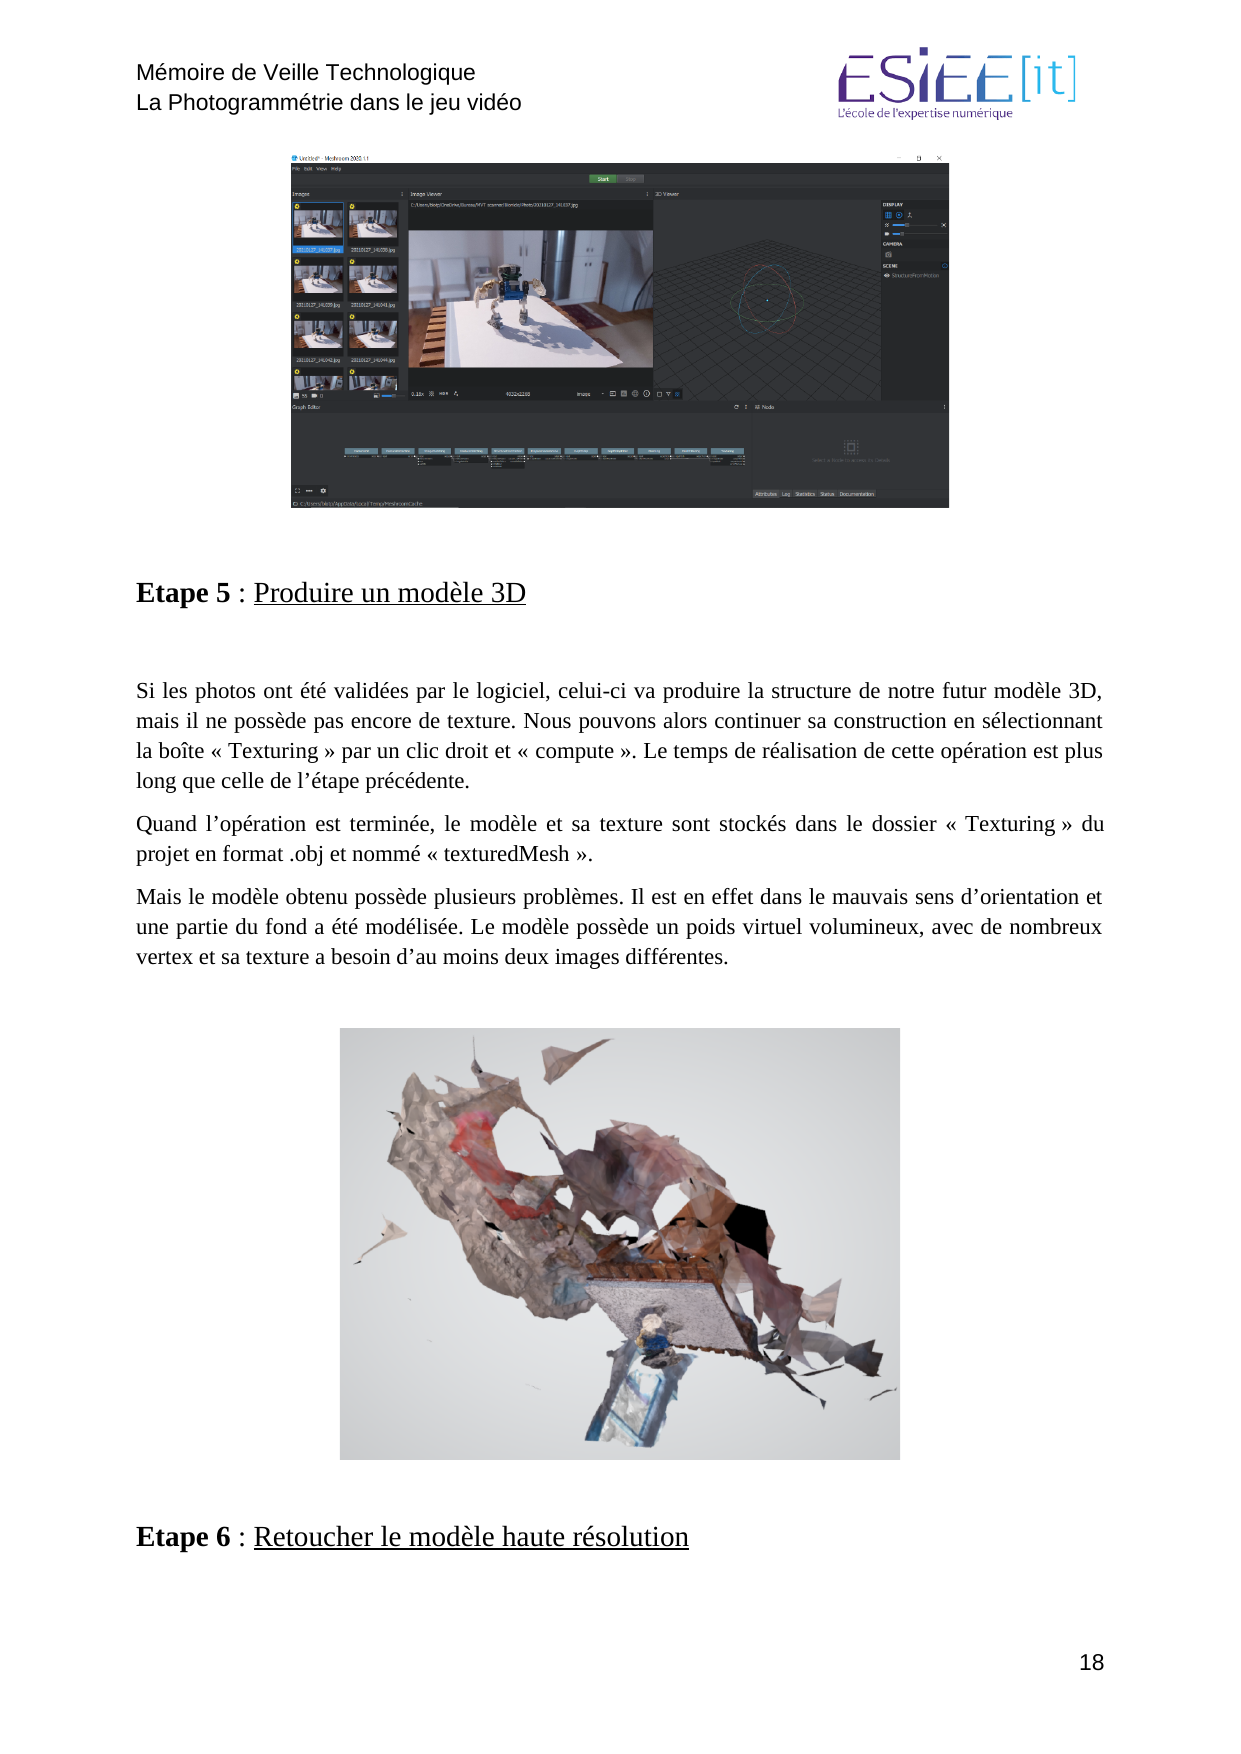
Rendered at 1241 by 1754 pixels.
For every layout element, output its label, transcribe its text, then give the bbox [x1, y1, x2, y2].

text Etape 6 : Retoucher le modèle haute résolution [136, 1519, 1104, 1553]
picture [838, 47, 1075, 120]
text Etape 5 : Produire un modèle 3D [136, 575, 1104, 608]
text Quand l’opération est terminée, le modèle et sa texture sont stockés dans le dossier « Texturing » du projet en format .obj et nommé « texturedMesh ». [136, 810, 1104, 867]
text Mais le modèle obtenu possède plusieurs problèmes. Il est en effet dans le mauvais sens d’orientation et une partie du fond a été modélisée. Le modèle possède un poids virtuel volumineux, avec de nombreux vertex et sa texture a besoin d’au moins deux images différentes. [136, 883, 1104, 970]
picture [339, 1028, 901, 1460]
text Si les photos ont été validées par le logiciel, celui-ci va produire la structure de notre futur modèle 3D, mais il ne possède pas encore de texture. Nous pouvons alors continuer sa construction en sélectionnant la boîte « Texturing » par un clic droit et « compute ». Le temps de réalisation de cette opération est plus long que celle de l’étape précédente. [136, 677, 1104, 794]
picture [291, 153, 950, 508]
